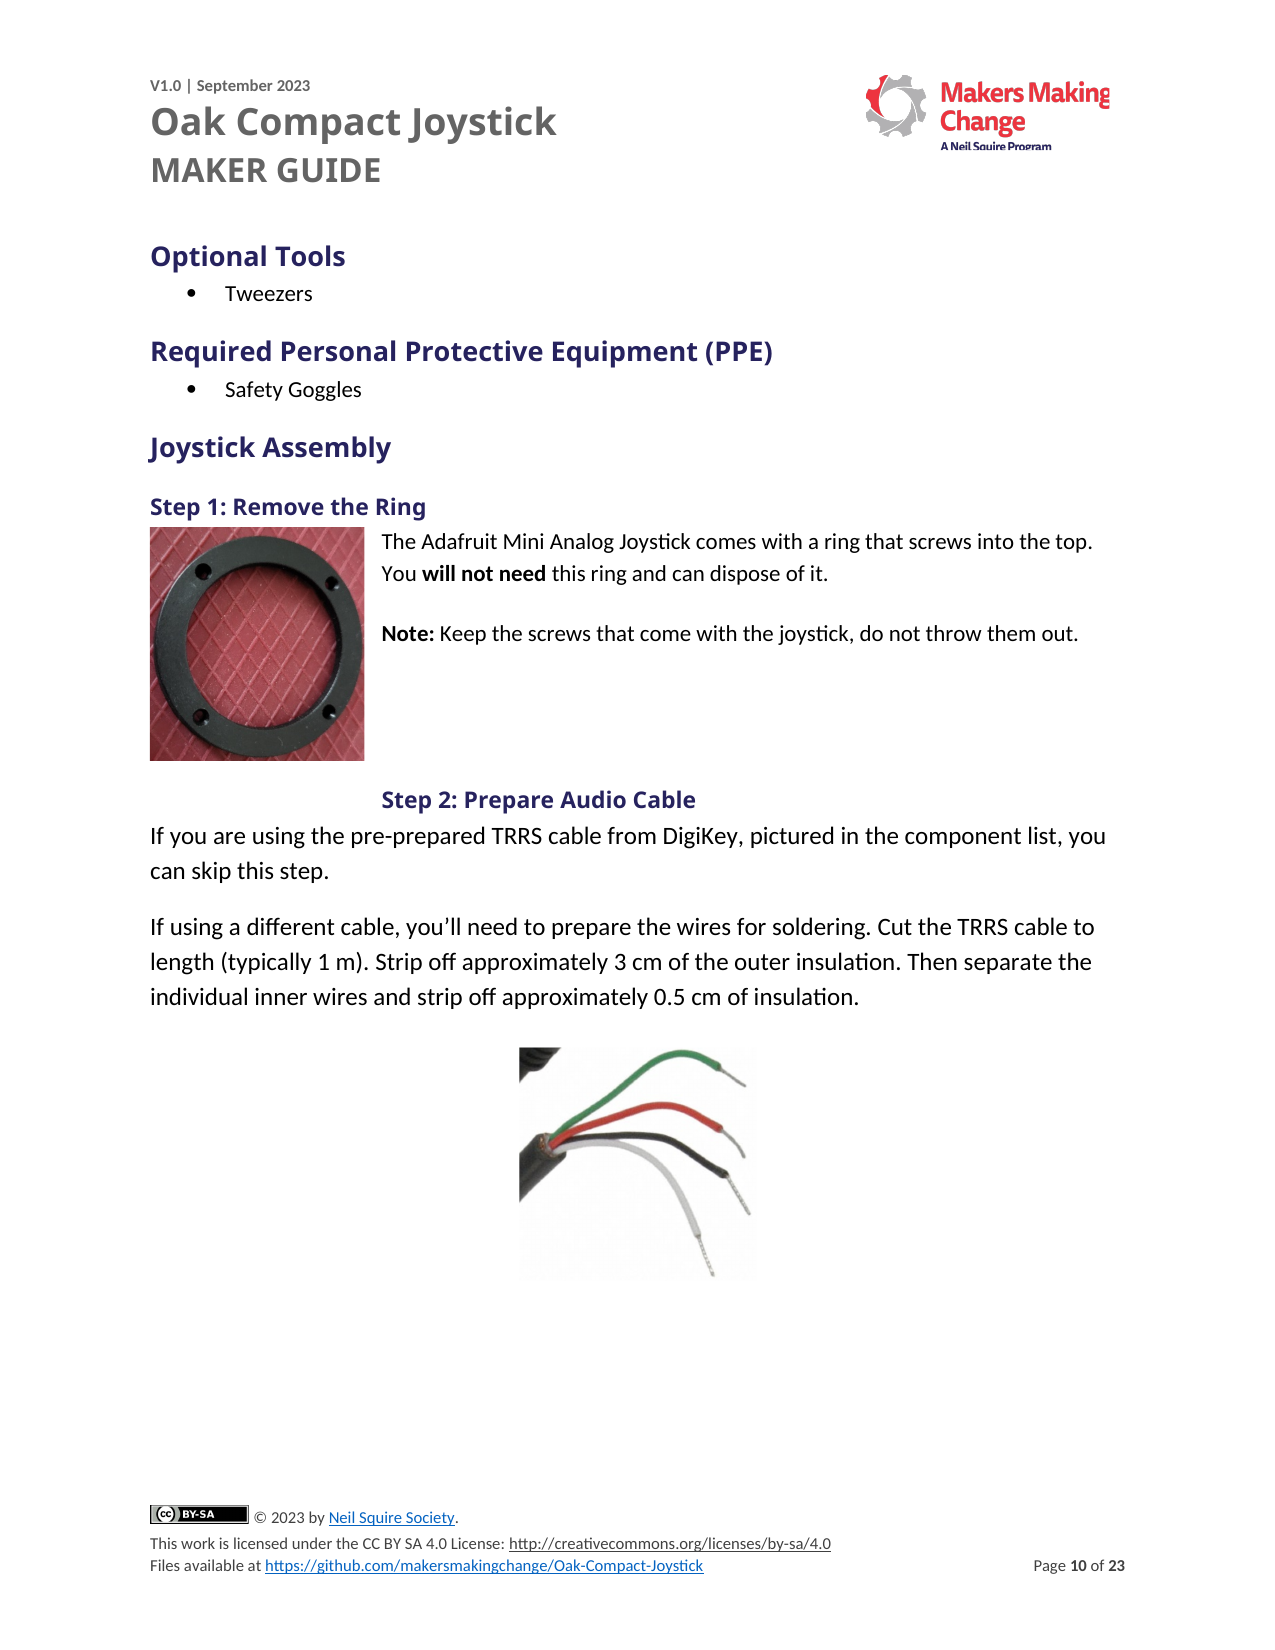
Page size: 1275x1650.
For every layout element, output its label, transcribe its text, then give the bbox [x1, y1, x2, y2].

subtitle Joystick Assembly [150, 428, 1125, 465]
picture [520, 1048, 756, 1280]
list Tweezers [187, 279, 1125, 308]
picture [149, 527, 365, 761]
picture [150, 1505, 249, 1524]
subtitle Step 2: Prepare Audio Cable [150, 784, 1125, 816]
picture [865, 75, 1110, 151]
text If you are using the pre-prepared TRRS cable from DigiKey, pictured in the component list, you can skip this step. [150, 820, 1125, 886]
text If using a different cable, you’ll need to prepare the wires for soldering. Cut the TRRS cable to length (typically 1 m). Strip off approximately 3 cm of the outer insulation. Then separate the individual inner wires and strip off approximately 0.5 cm of insulation. [150, 911, 1125, 1012]
list Safety Goggles [187, 375, 1125, 403]
subtitle Step 1: Remove the Ring [150, 491, 1125, 522]
subtitle Optional Tools [150, 237, 1125, 274]
subtitle Required Personal Protective Equipment (PPE) [150, 333, 1125, 369]
text The Adafruit Mini Analog Joystick comes with a ring that screws into the top. You will not need this ring and can dispose of it. Note: Keep the screws that come with the joystick, do not throw them out. [365, 527, 1125, 648]
